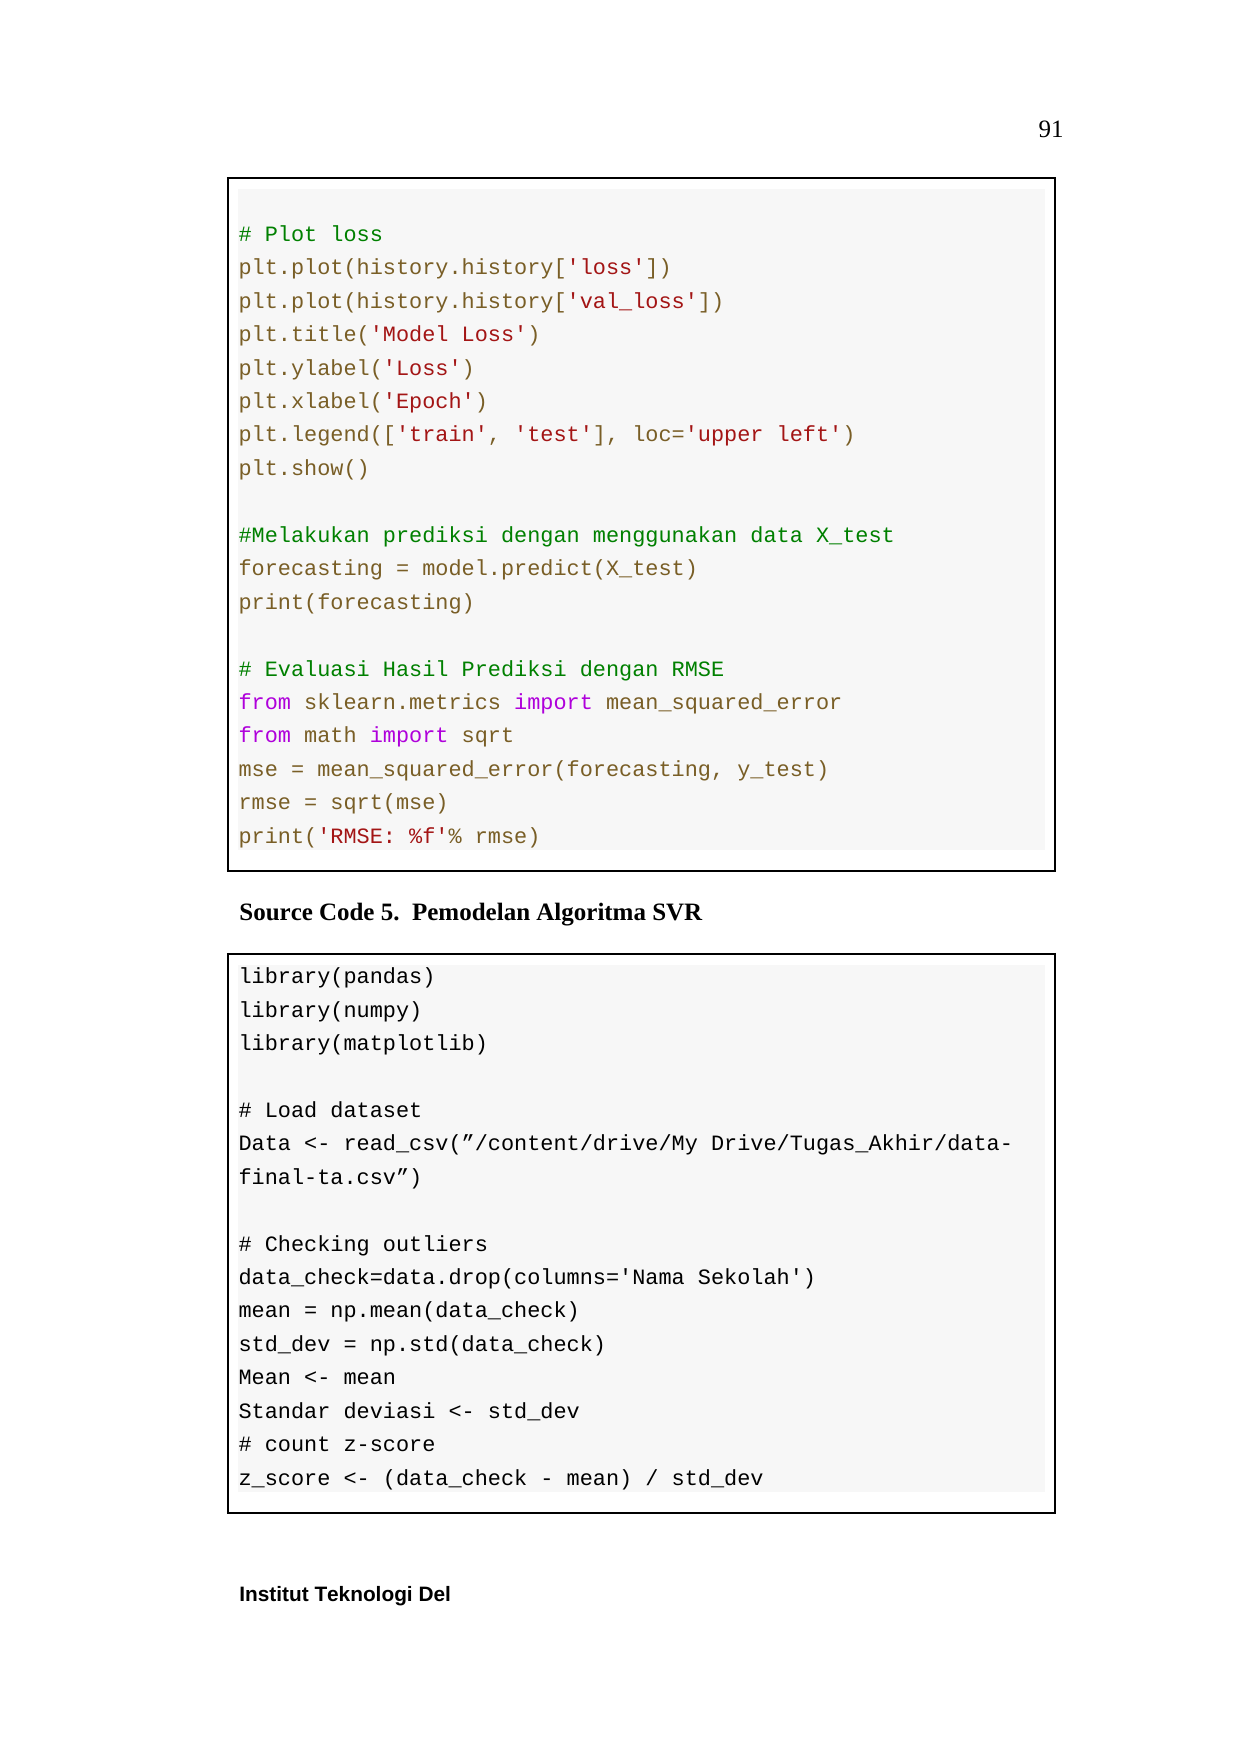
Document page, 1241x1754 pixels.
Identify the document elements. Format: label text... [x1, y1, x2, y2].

subtitle Source Code 5. Pemodelan Algoritma SVR [239, 897, 1063, 926]
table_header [229, 179, 1054, 870]
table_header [229, 955, 1054, 1512]
